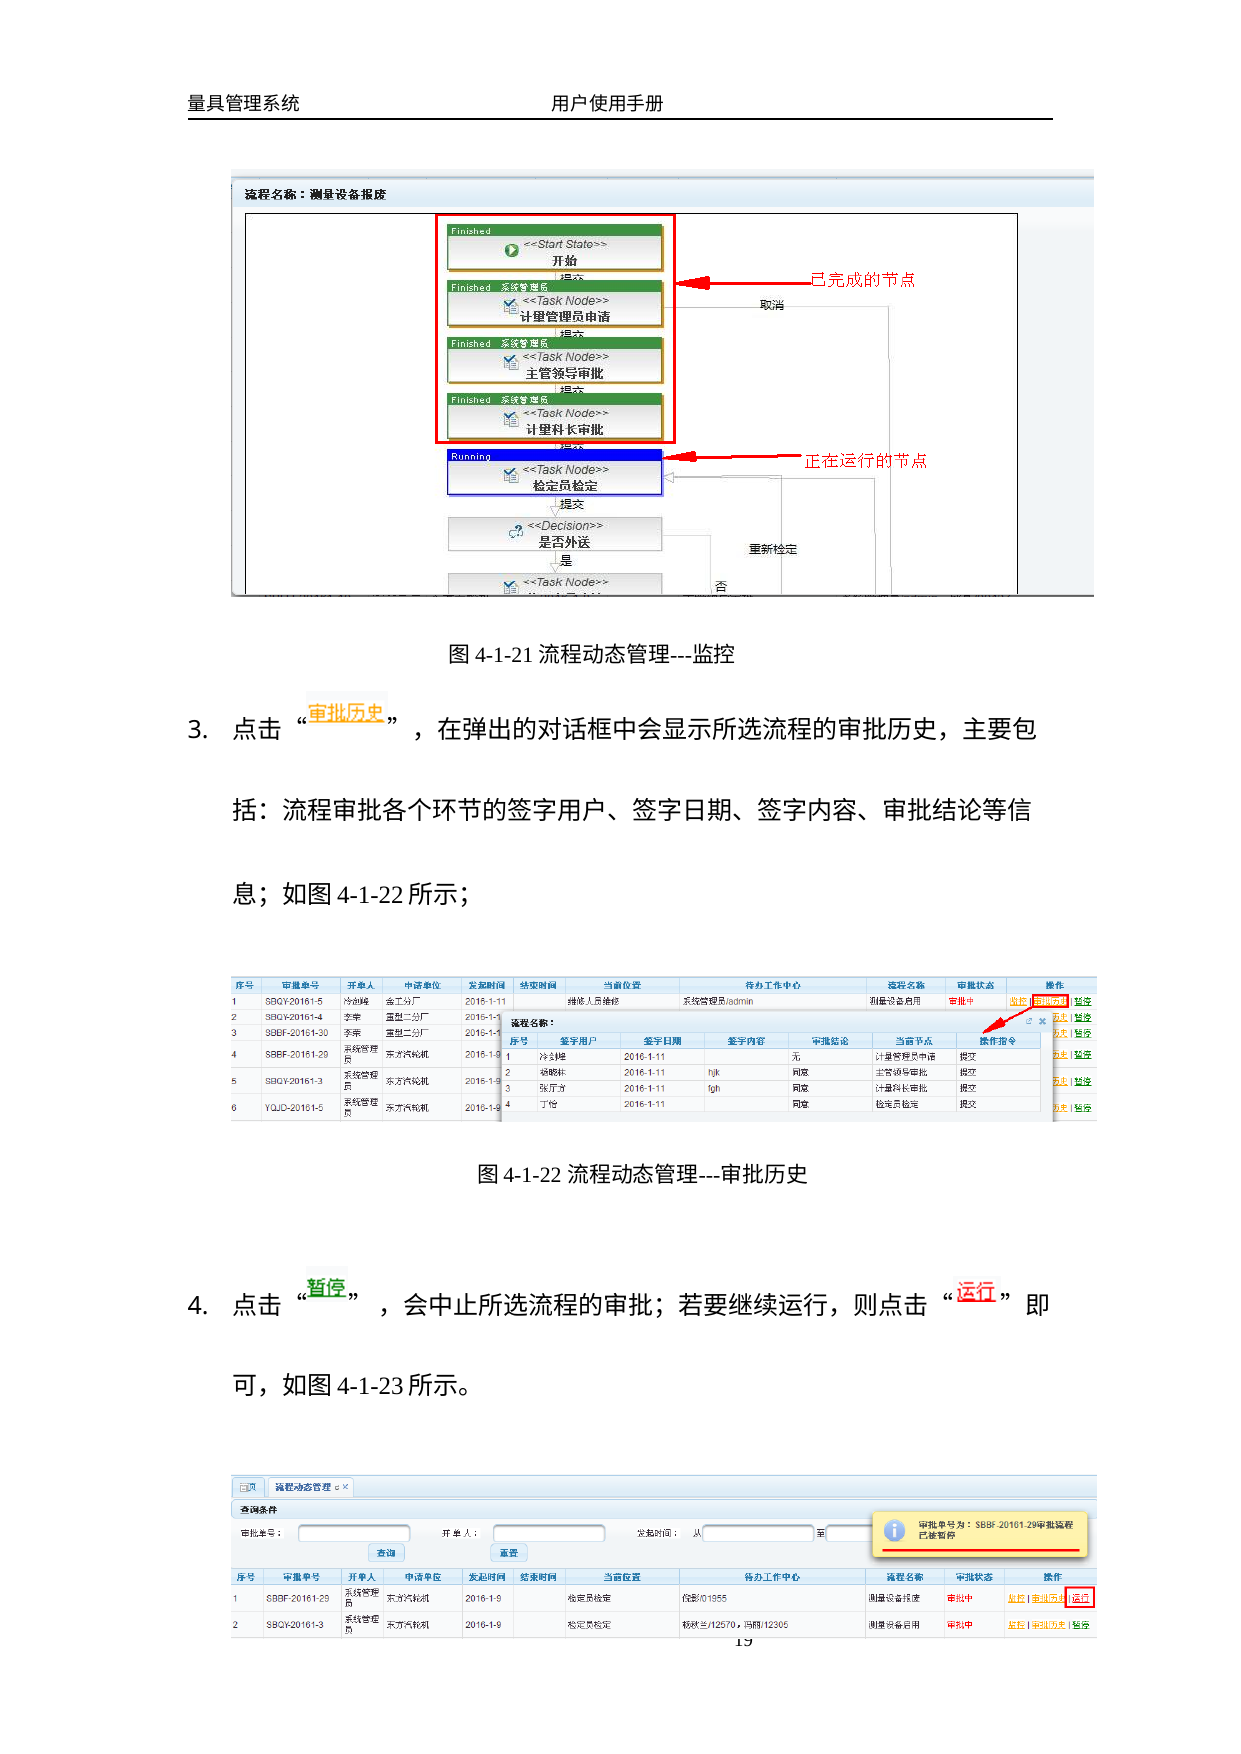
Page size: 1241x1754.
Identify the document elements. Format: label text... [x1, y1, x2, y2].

picture [231, 976, 1097, 1122]
text 图4-1-21 流程动态管理---监控 [131, 637, 1053, 669]
picture [953, 1276, 1001, 1302]
picture [306, 1266, 348, 1302]
list 点击“” ，会中止所选流程的审批；若要继续运行，则点击“”即可，如图4-1-23所示。 [187, 1266, 1053, 1416]
picture [231, 1474, 1097, 1639]
picture [306, 691, 388, 726]
picture [231, 169, 1094, 597]
list 图4-1-22 流程动态管理---审批历史 [232, 1157, 1053, 1189]
